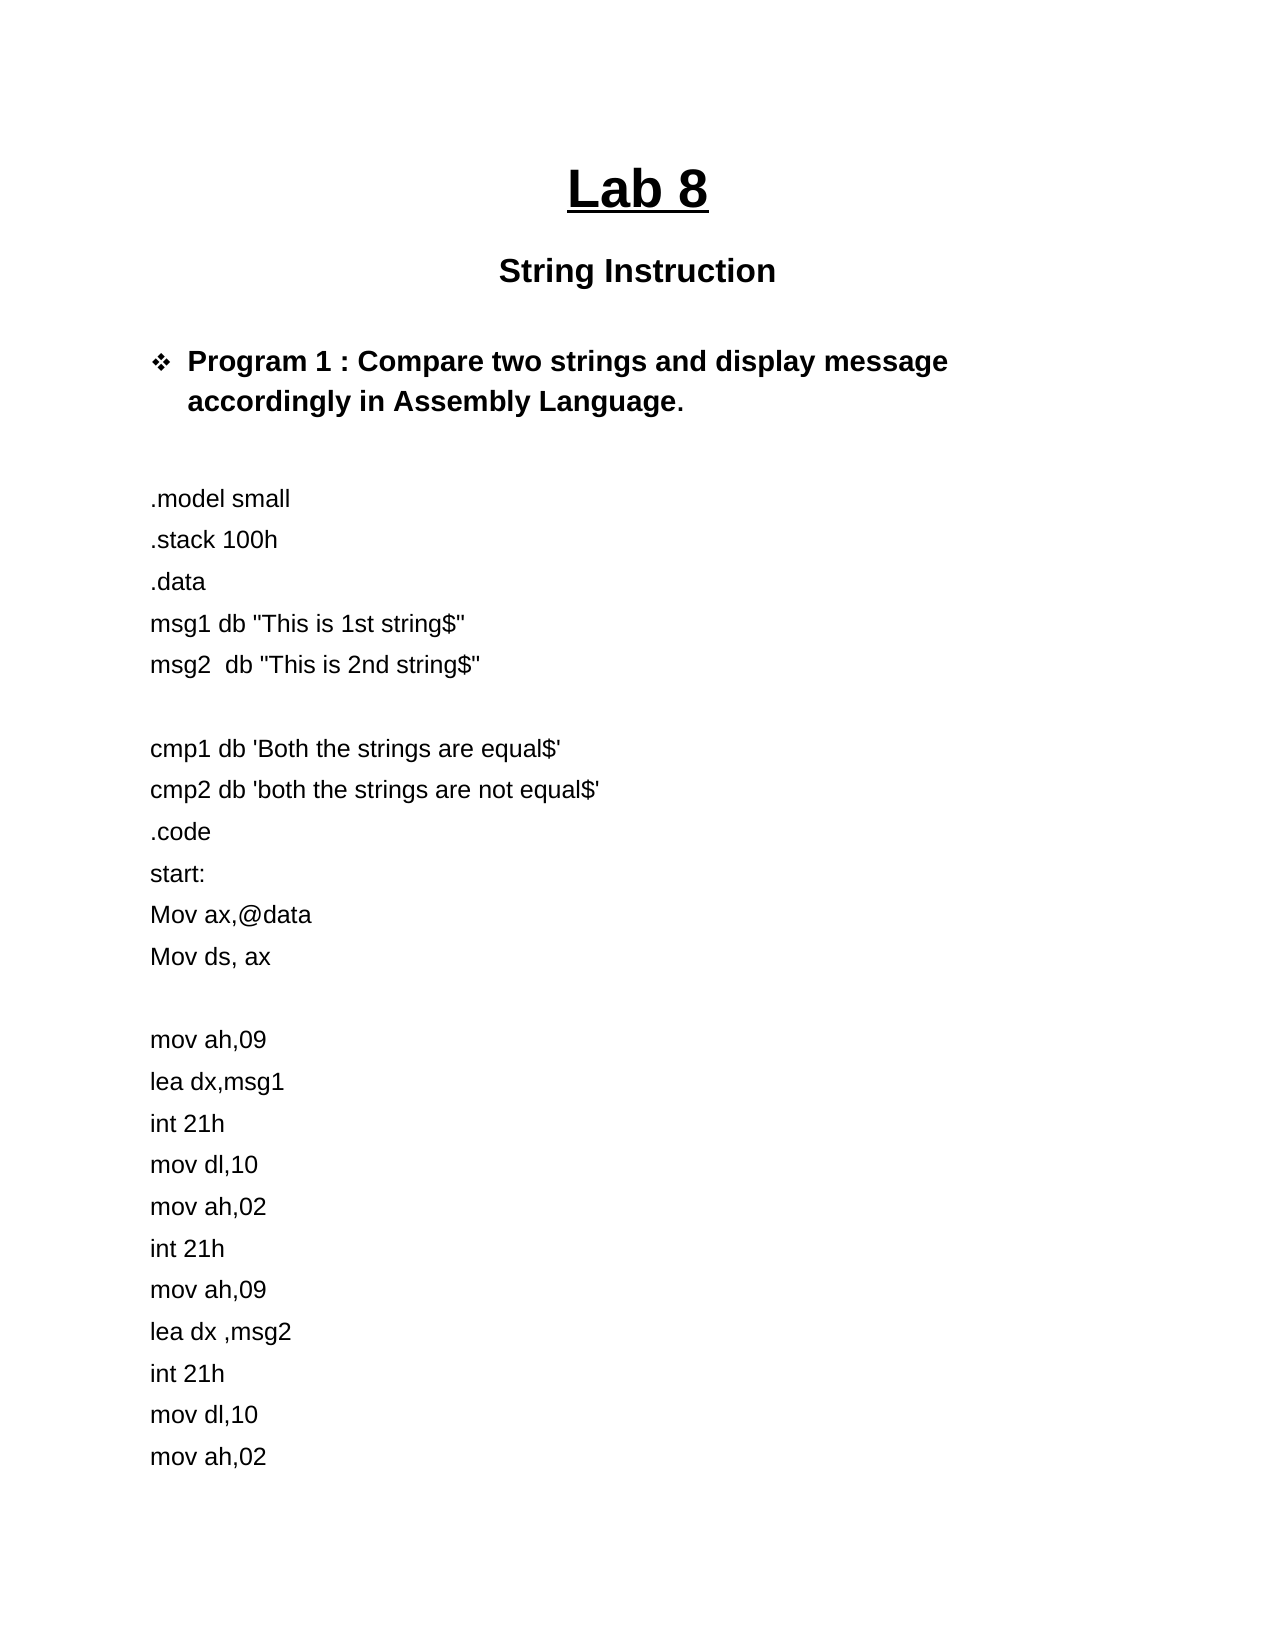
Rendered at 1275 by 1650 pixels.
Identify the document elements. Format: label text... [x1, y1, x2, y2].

text lea dx ,msg2 [150, 1313, 1125, 1350]
text .stack 100h [150, 521, 1125, 558]
text cmp1 db 'Both the strings are equal$' [150, 729, 1125, 767]
text mov ah,02 [150, 1438, 1125, 1475]
text mov dl,10 [150, 1146, 1125, 1183]
text Mov ax,@data [150, 896, 1125, 933]
text mov ah,09 [150, 1271, 1125, 1308]
text mov ah,02 [150, 1188, 1125, 1225]
text mov dl,10 [150, 1396, 1125, 1433]
text String Instruction [150, 233, 1125, 308]
text int 21h [150, 1104, 1125, 1142]
text start: [150, 854, 1125, 892]
text int 21h [150, 1354, 1125, 1392]
text .model small [150, 479, 1125, 517]
list Program 1 : Compare two strings and display message accordingly in Assembly Language. [150, 342, 1125, 419]
text Mov ds, ax [150, 938, 1125, 975]
text .code [150, 813, 1125, 850]
text Lab 8 [150, 150, 1125, 225]
text cmp2 db 'both the strings are not equal$' [150, 771, 1125, 808]
text mov ah,09 [150, 1021, 1125, 1058]
text msg2 db "This is 2nd string$" [150, 646, 1125, 683]
text lea dx,msg1 [150, 1063, 1125, 1100]
text int 21h [150, 1229, 1125, 1267]
text .data [150, 563, 1125, 600]
text msg1 db "This is 1st string$" [150, 604, 1125, 642]
